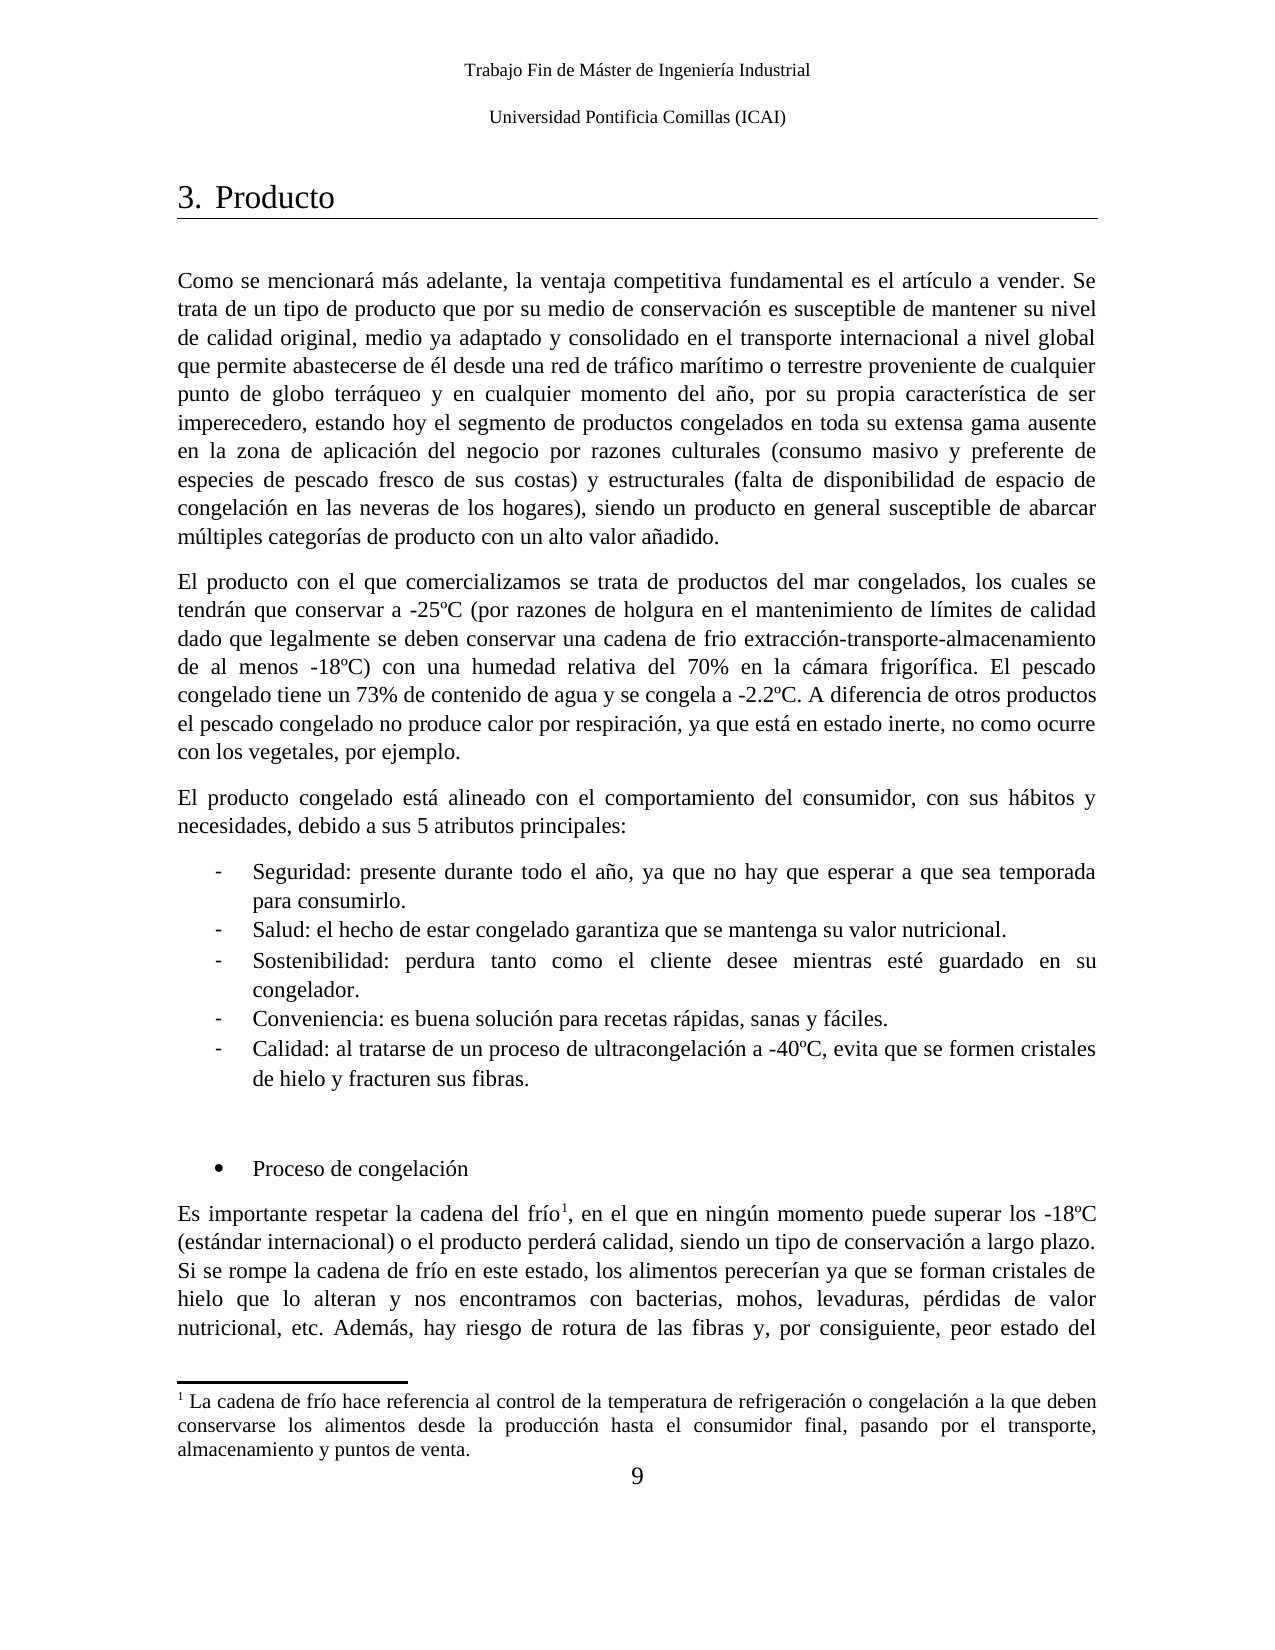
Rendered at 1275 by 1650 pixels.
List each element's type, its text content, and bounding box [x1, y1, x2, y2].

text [177, 1200, 1098, 1340]
text El producto congelado está alineado con el comportamiento del consumidor, con sus hábitos y necesidades, debido a sus 5 atributos principales: [177, 783, 1098, 838]
list Salud: el hecho de estar congelado garantiza que se mantenga su valor nutricional. [215, 916, 1098, 944]
list Seguridad: presente durante todo el año, ya que no hay que esperar a que sea temporada para consumirlo. [215, 857, 1098, 913]
text El producto con el que comercializamos se trata de productos del mar congelados, los cuales se tendrán que conservar a -25ºC (por razones de holgura en el mantenimiento de límites de calidad dado que legalmente se deben conservar una cadena de frio extracción-transporte-almacenamiento de al menos -18ºC) con una humedad relativa del 70% en la cámara frigorífica. El pescado congelado tiene un 73% de contenido de agua y se congela a -2.2ºC. A diferencia de otros productos el pescado congelado no produce calor por respiración, ya que está en estado inerte, no como ocurre con los vegetales, por ejemplo. [177, 568, 1098, 765]
list Sostenibilidad: perdura tanto como el cliente desee mientras esté guardado en su congelador. [215, 946, 1098, 1002]
list Calidad: al tratarse de un proceso de ultracongelación a -40ºC, evita que se formen cristales de hielo y fracturen sus fibras. [215, 1034, 1098, 1091]
list Proceso de congelación [215, 1155, 1098, 1181]
text Como se mencionará más adelante, la ventaja competitiva fundamental es el artículo a vender. Se trata de un tipo de producto que por su medio de conservación es susceptible de mantener su nivel de calidad original, medio ya adaptado y consolidado en el transporte internacional a nivel global que permite abastecerse de él desde una red de tráfico marítimo o terrestre proveniente de cualquier punto de globo terráqueo y en cualquier momento del año, por su propia característica de ser imperecedero, estando hoy el segmento de productos congelados en toda su extensa gama ausente en la zona de aplicación del negocio por razones culturales (consumo masivo y preferente de especies de pescado fresco de sus costas) y estructurales (falta de disponibilidad de espacio de congelación en las neveras de los hogares), siendo un producto en general susceptible de abarcar múltiples categorías de producto con un alto valor añadido. [177, 267, 1098, 549]
subtitle Producto [177, 177, 1098, 218]
list Conveniencia: es buena solución para recetas rápidas, sanas y fáciles. [215, 1004, 1098, 1032]
